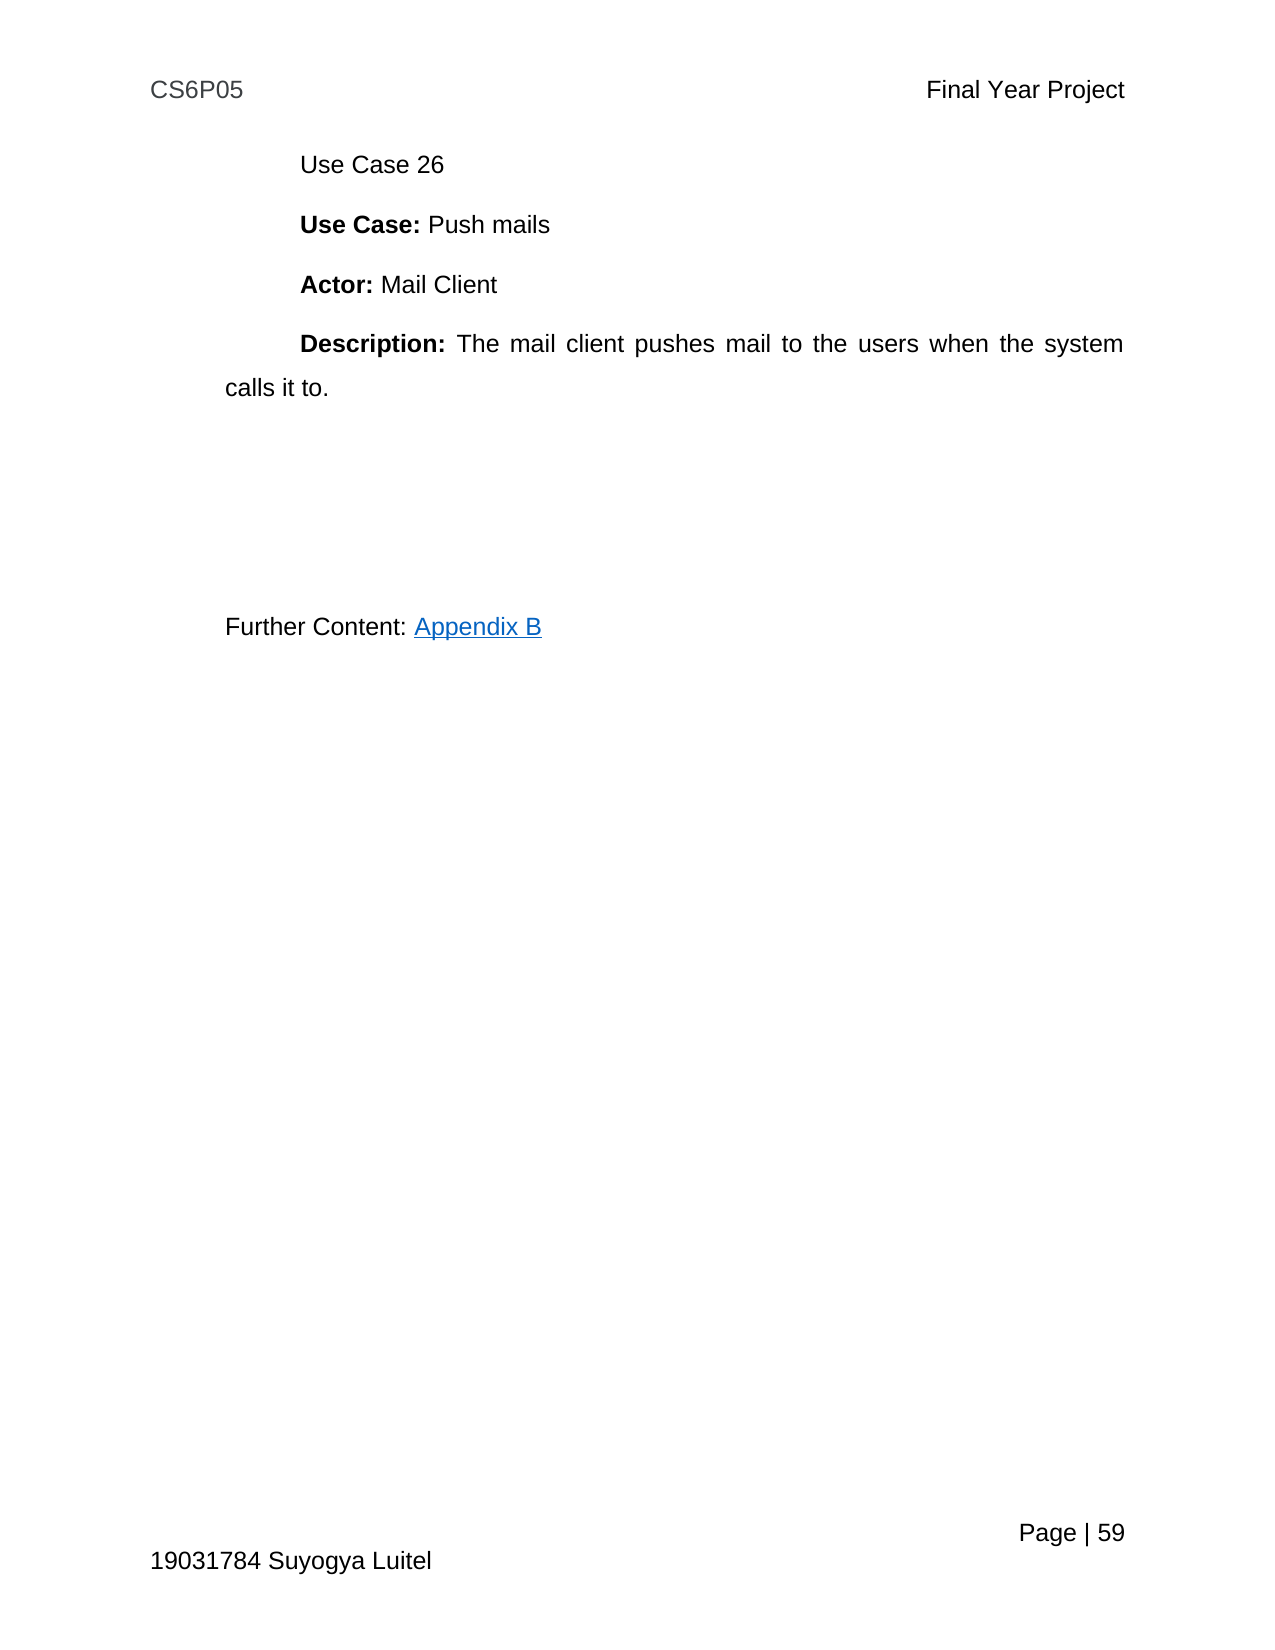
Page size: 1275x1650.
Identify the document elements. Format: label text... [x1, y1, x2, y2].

text Use Case 26 [225, 150, 1125, 179]
text Actor: Mail Client [225, 269, 1125, 298]
text Further Content: Appendix B [150, 612, 1125, 640]
text Description: The mail client pushes mail to the users when the system calls it to. [225, 329, 1125, 401]
text Use Case: Push mails [225, 210, 1125, 238]
